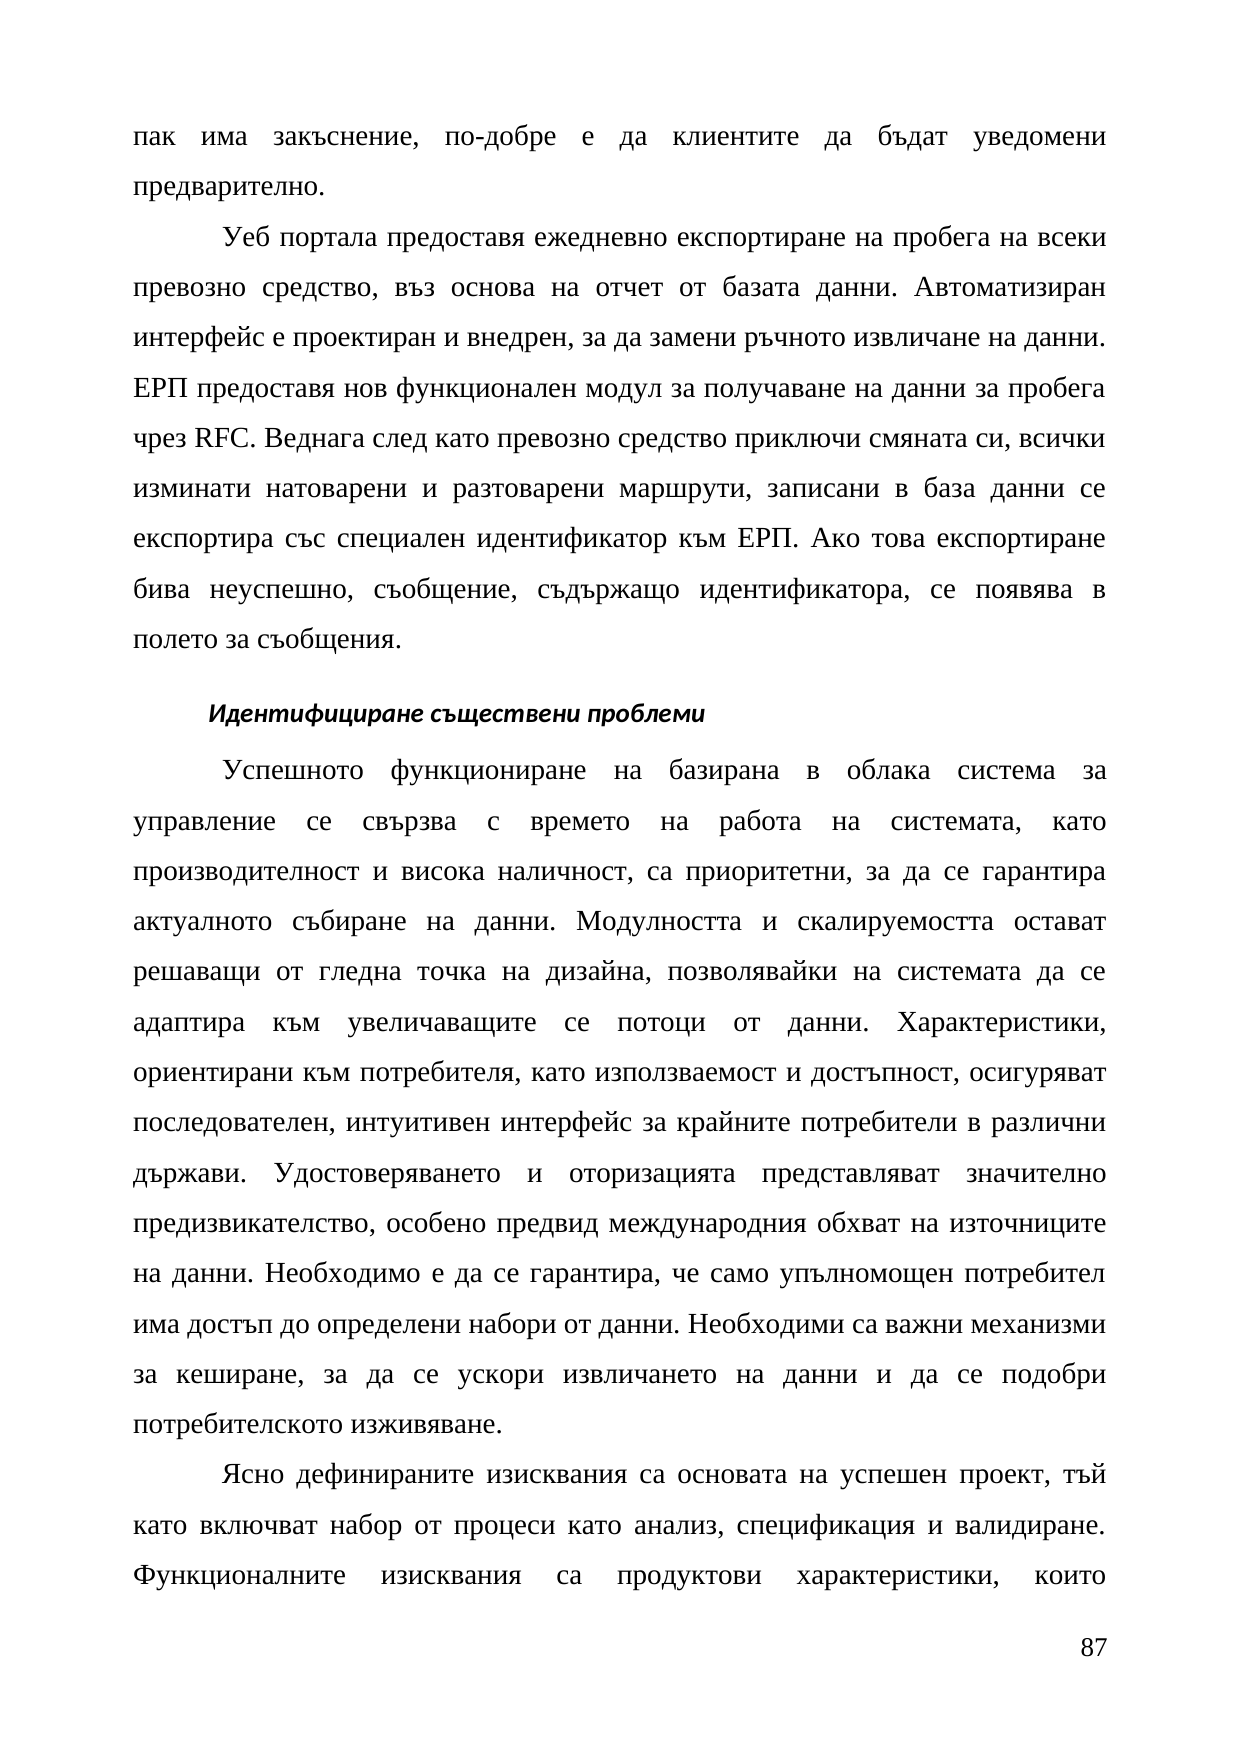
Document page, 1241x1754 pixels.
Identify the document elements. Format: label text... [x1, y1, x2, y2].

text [133, 118, 1107, 202]
text Уеб портала предоставя ежедневно експортиране на пробега на всеки превозно средство, въз основа на отчет от базата данни. Автоматизиран интерфейс е проектиран и внедрен, за да замени ръчното извличане на данни. ЕРП предоставя нов функционален модул за получаване на данни за пробега чрез RFC. Веднага след като превозно средство приключи смяната си, всички изминати натоварени и разтоварени маршрути, записани в база данни се експортира със специален идентификатор към ЕРП. Ако това експортиране бива неуспешно, съобщение, съдържащо идентификатора, се появява в полето за съобщения. [133, 219, 1107, 655]
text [133, 1457, 1107, 1591]
subtitle Идентифициране съществени проблеми [133, 697, 1107, 729]
text Успешното функциониране на базирана в облака система за управление се свързва с времето на работа на системата, като производителност и висока наличност, са приоритетни, за да се гарантира актуалното събиране на данни. Модулността и скалируемостта остават решаващи от гледна точка на дизайна, позволявайки на системата да се адаптира към увеличаващите се потоци от данни. Характеристики, ориентирани към потребителя, като използваемост и достъпност, осигуряват последователен, интуитивен интерфейс за крайните потребители в различни държави. Удостоверяването и оторизацията представляват значително предизвикателство, особено предвид международния обхват на източниците на данни. Необходимо е да се гарантира, че само упълномощен потребител има достъп до определени набори от данни. Необходими са важни механизми за кеширане, за да се ускори извличането на данни и да се подобри потребителското изживяване. [133, 752, 1107, 1440]
